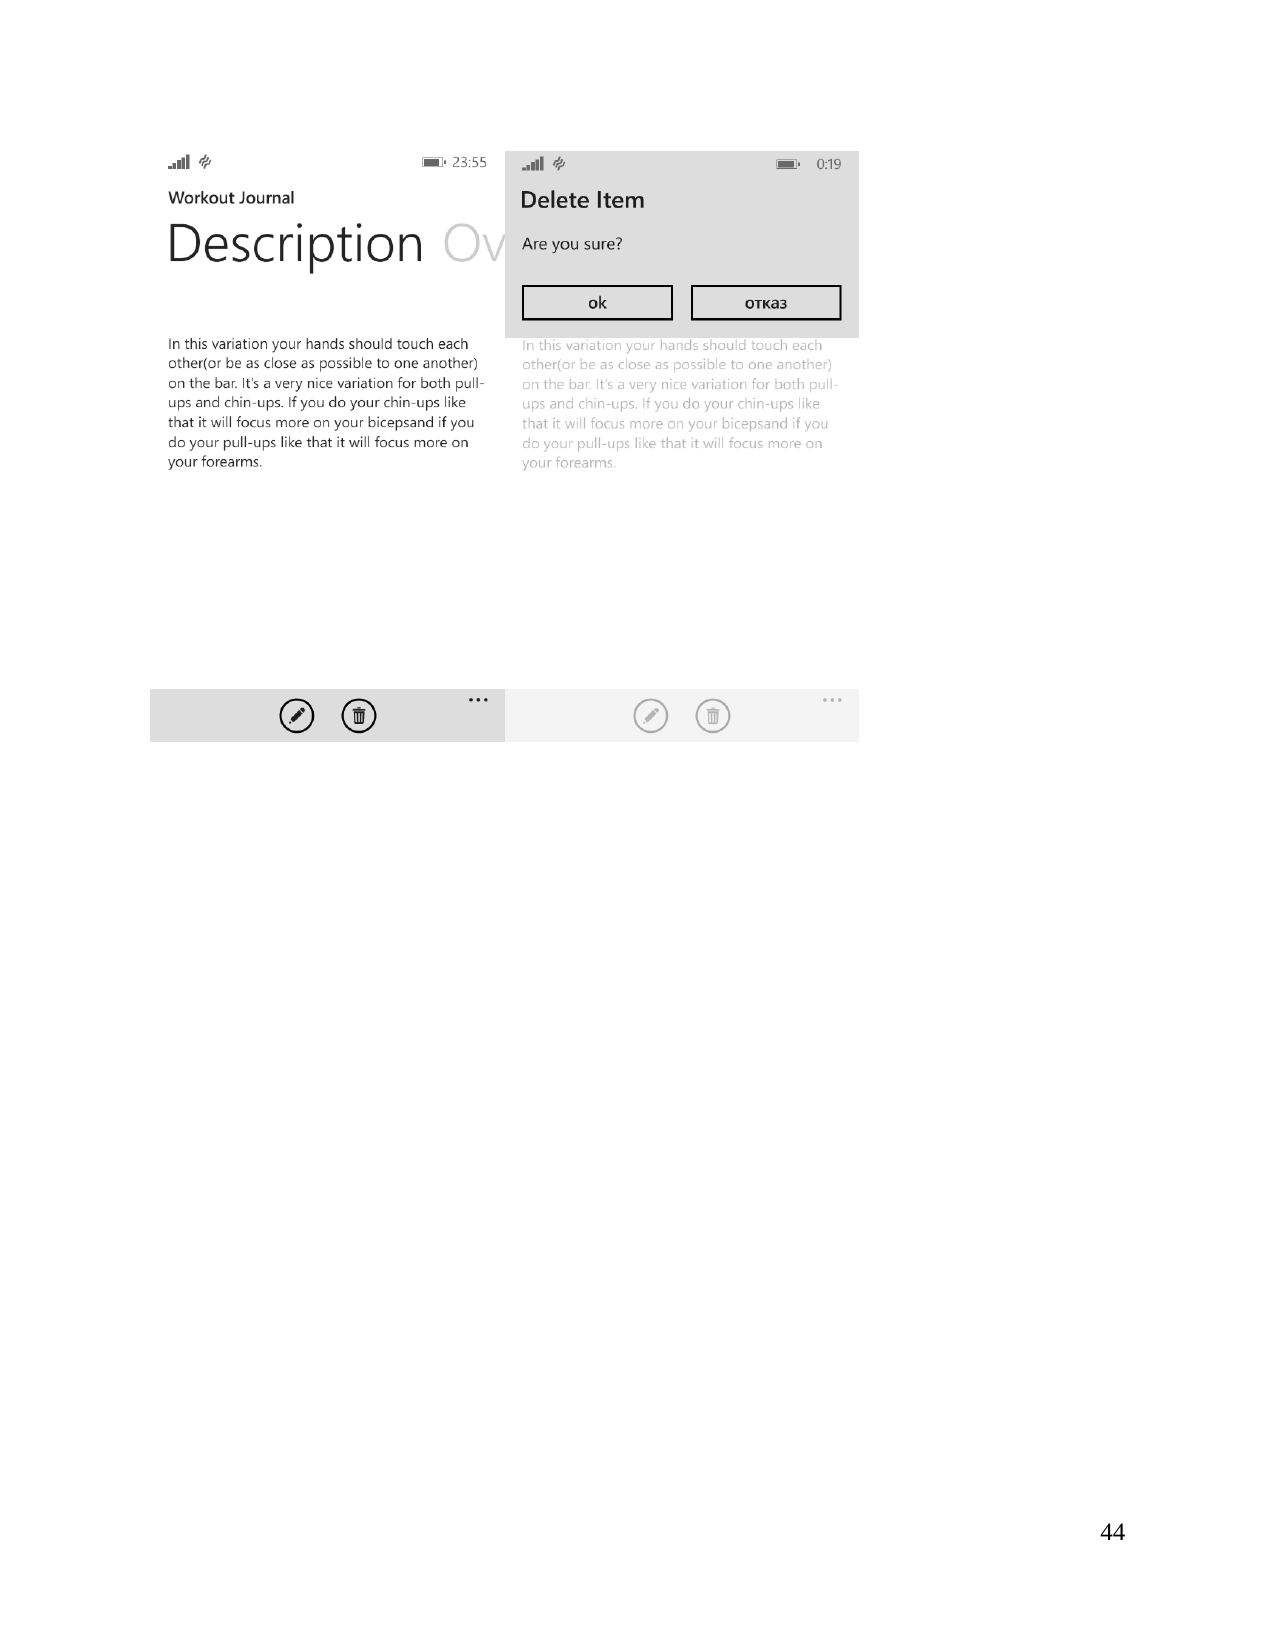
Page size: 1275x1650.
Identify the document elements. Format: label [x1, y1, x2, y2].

picture [150, 150, 859, 742]
